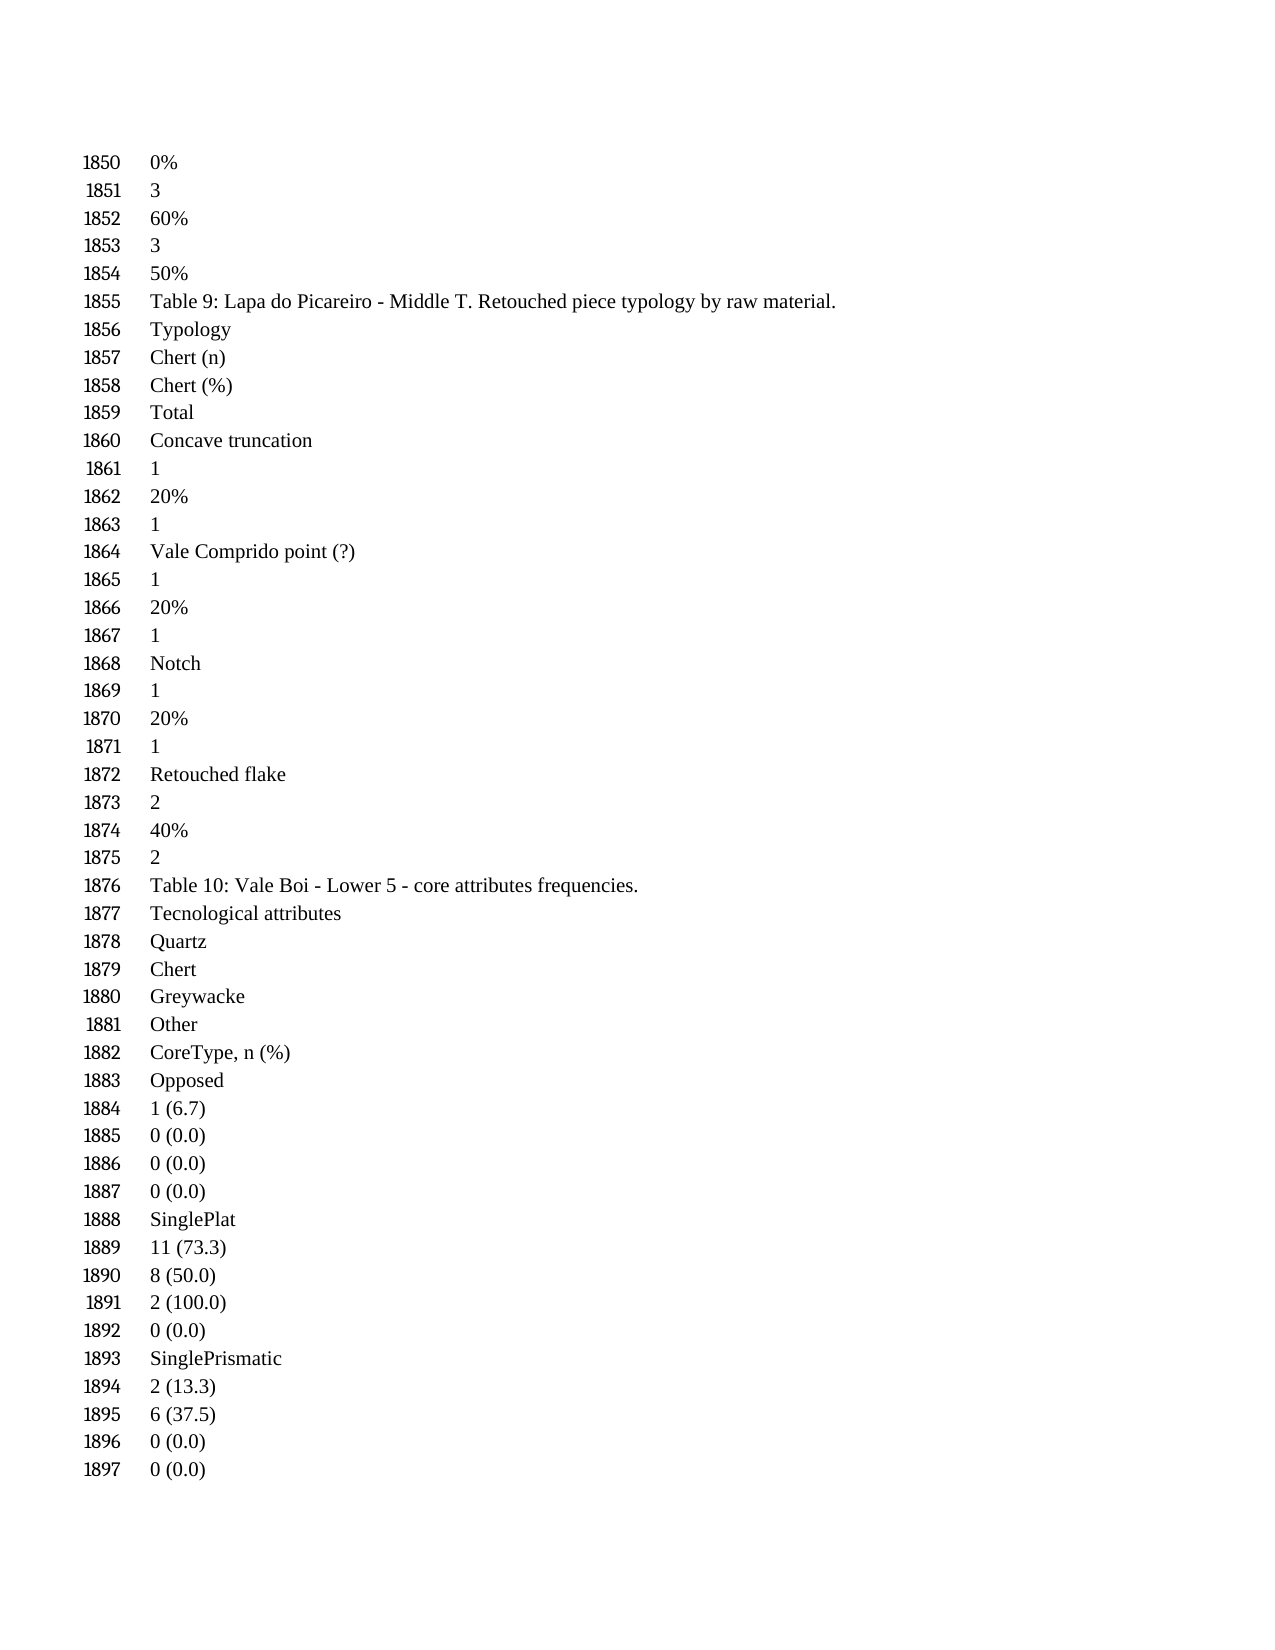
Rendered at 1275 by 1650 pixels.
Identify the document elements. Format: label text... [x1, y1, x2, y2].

text 0 (0.0) [150, 1318, 1125, 1342]
text 0 (0.0) [150, 1179, 1125, 1203]
text Vale Comprido point (?) [150, 539, 1125, 563]
text 2 [150, 790, 1125, 814]
text Retouched flake [150, 762, 1125, 786]
text Other [150, 1012, 1125, 1036]
text 0 (0.0) [150, 1123, 1125, 1147]
text 0% [150, 150, 1125, 174]
text 11 (73.3) [150, 1235, 1125, 1259]
text Notch [150, 651, 1125, 675]
text SinglePlat [150, 1207, 1125, 1231]
text Total [150, 400, 1125, 424]
text Opposed [150, 1068, 1125, 1092]
text 1 [150, 734, 1125, 758]
text Greywacke [150, 984, 1125, 1008]
text 20% [150, 706, 1125, 730]
text 60% [150, 206, 1125, 230]
text Chert [150, 957, 1125, 981]
text 3 [150, 178, 1125, 202]
text 50% [150, 261, 1125, 285]
text 1 [150, 567, 1125, 591]
text CoreType, n (%) [150, 1040, 1125, 1064]
text 0 (0.0) [150, 1429, 1125, 1453]
text 2 [150, 845, 1125, 869]
text 2 (13.3) [150, 1374, 1125, 1398]
text 3 [150, 233, 1125, 257]
text 0 (0.0) [150, 1151, 1125, 1175]
text Typology [150, 317, 1125, 341]
text 1 [150, 678, 1125, 702]
text Chert (n) [150, 345, 1125, 369]
text Table 9: Lapa do Picareiro - Middle T. Retouched piece typology by raw material. [150, 289, 1125, 313]
text 8 (50.0) [150, 1262, 1125, 1287]
text Table 10: Vale Boi - Lower 5 - core attributes frequencies. [150, 873, 1125, 897]
text 1 [150, 512, 1125, 536]
text Quartz [150, 929, 1125, 953]
text 40% [150, 817, 1125, 842]
text 1 [150, 623, 1125, 647]
text 1 (6.7) [150, 1096, 1125, 1120]
text 1 [150, 456, 1125, 480]
text Chert (%) [150, 372, 1125, 397]
text 0 (0.0) [150, 1457, 1125, 1481]
text 2 (100.0) [150, 1290, 1125, 1314]
text SinglePrismatic [150, 1346, 1125, 1370]
text 6 (37.5) [150, 1402, 1125, 1426]
text Tecnological attributes [150, 901, 1125, 925]
text 20% [150, 484, 1125, 508]
text Concave truncation [150, 428, 1125, 452]
text 20% [150, 595, 1125, 619]
